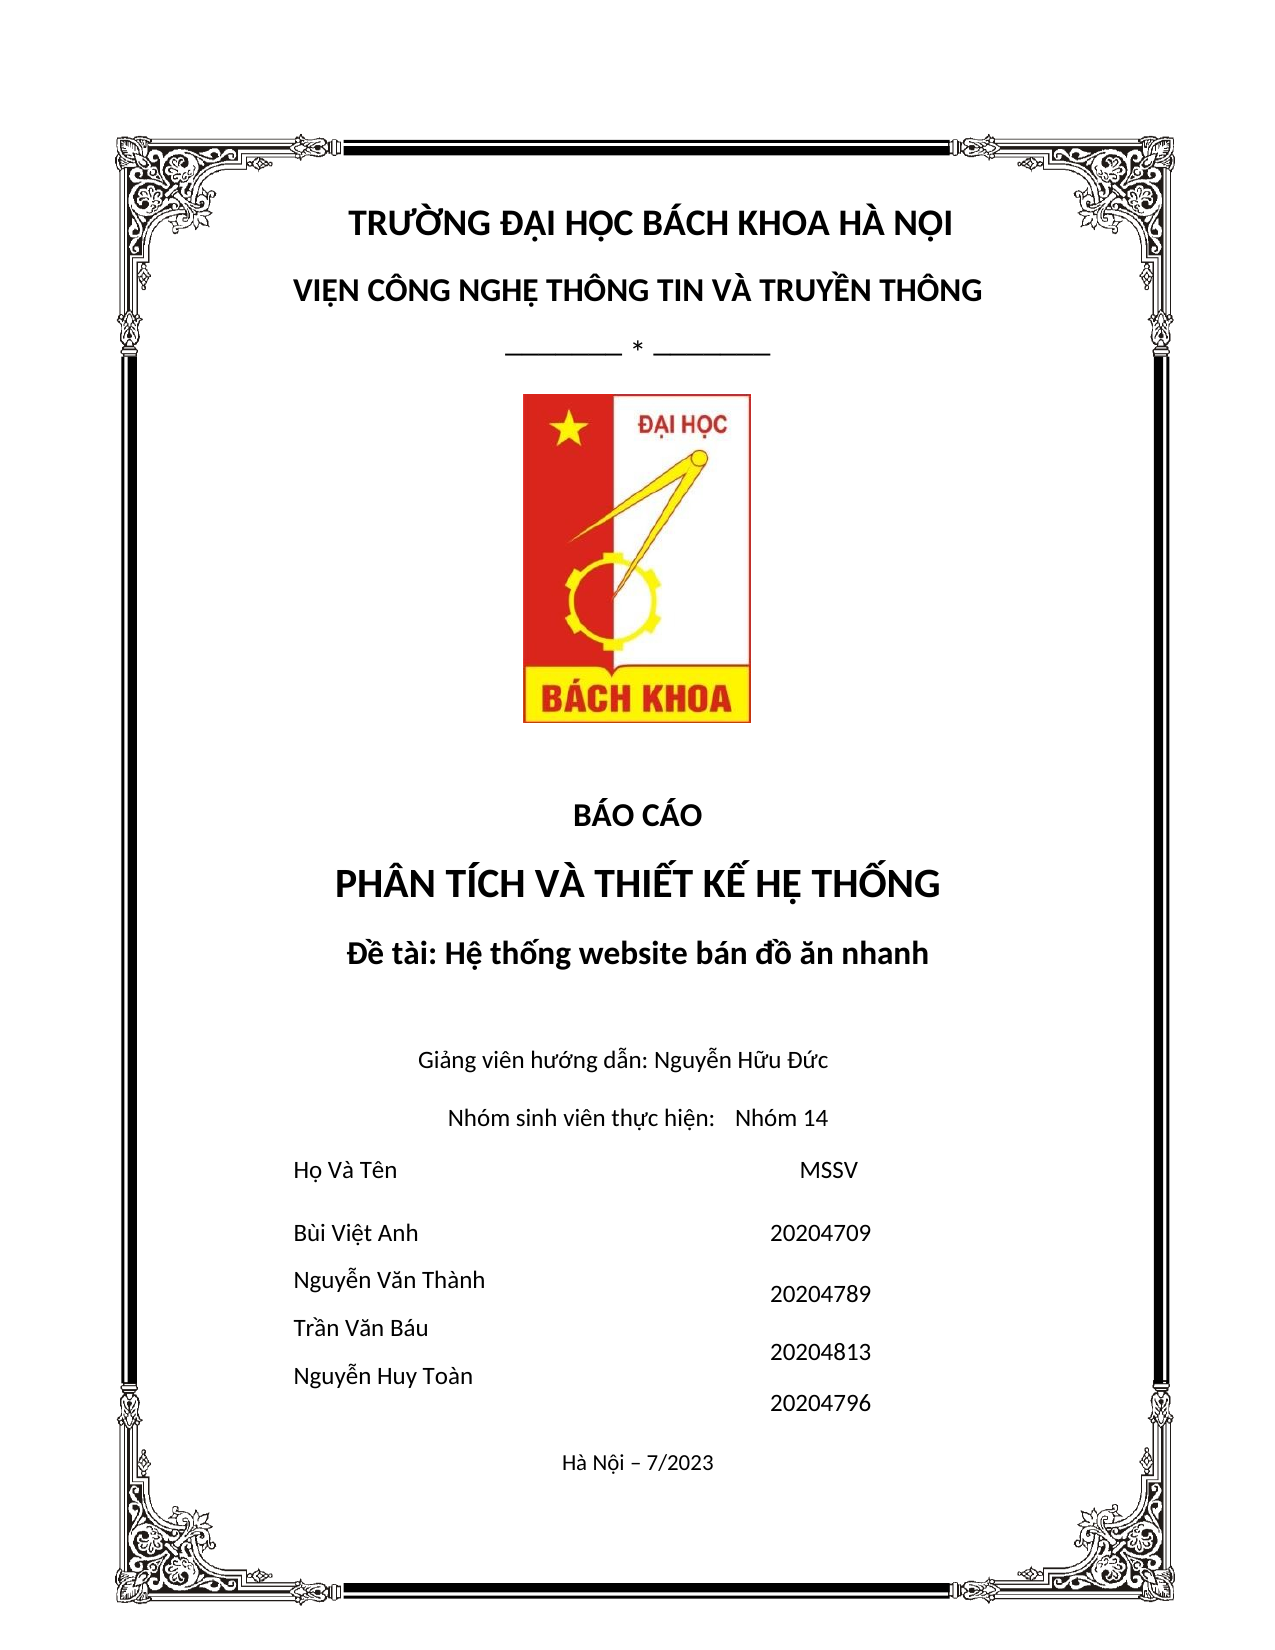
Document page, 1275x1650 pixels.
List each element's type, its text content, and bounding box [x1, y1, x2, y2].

title PHÂN TÍCH VÀ THIẾT KẾ HỆ THỐNG [335, 857, 1231, 908]
picture [948, 1380, 1175, 1604]
picture [948, 133, 1175, 199]
text VIỆN CÔNG NGHỆ THÔNG TIN VÀ TRUYỀN THÔNG [291, 268, 984, 309]
picture [948, 245, 1175, 357]
text Hà Nội – 7/2023 [291, 1448, 984, 1476]
table_header MSSV [680, 1160, 1018, 1207]
text BÁO CÁO [291, 794, 984, 834]
text Đề tài: Hệ thống website bán đồ ăn nhanh [291, 932, 984, 973]
text TRƯỜNG ĐẠI HỌC BÁCH KHOA HÀ NỘI [348, 199, 1231, 245]
picture [523, 394, 751, 723]
picture [115, 1382, 341, 1606]
text Giảng viên hướng dẫn: Nguyễn Hữu Đức [405, 1044, 841, 1075]
table_cell 20204709 20204789 20204813 20204796 [680, 1207, 1018, 1416]
picture [115, 133, 341, 357]
table_cell Bùi Việt Anh Nguyễn Văn Thành Trần Văn Báu Nguyễn Huy Toàn [273, 1207, 679, 1416]
text ─────── * ─────── [291, 332, 984, 373]
table_header Họ Và Tên [273, 1160, 679, 1207]
text Nhóm sinh viên thực hiện: Nhóm 14 [435, 1102, 841, 1133]
